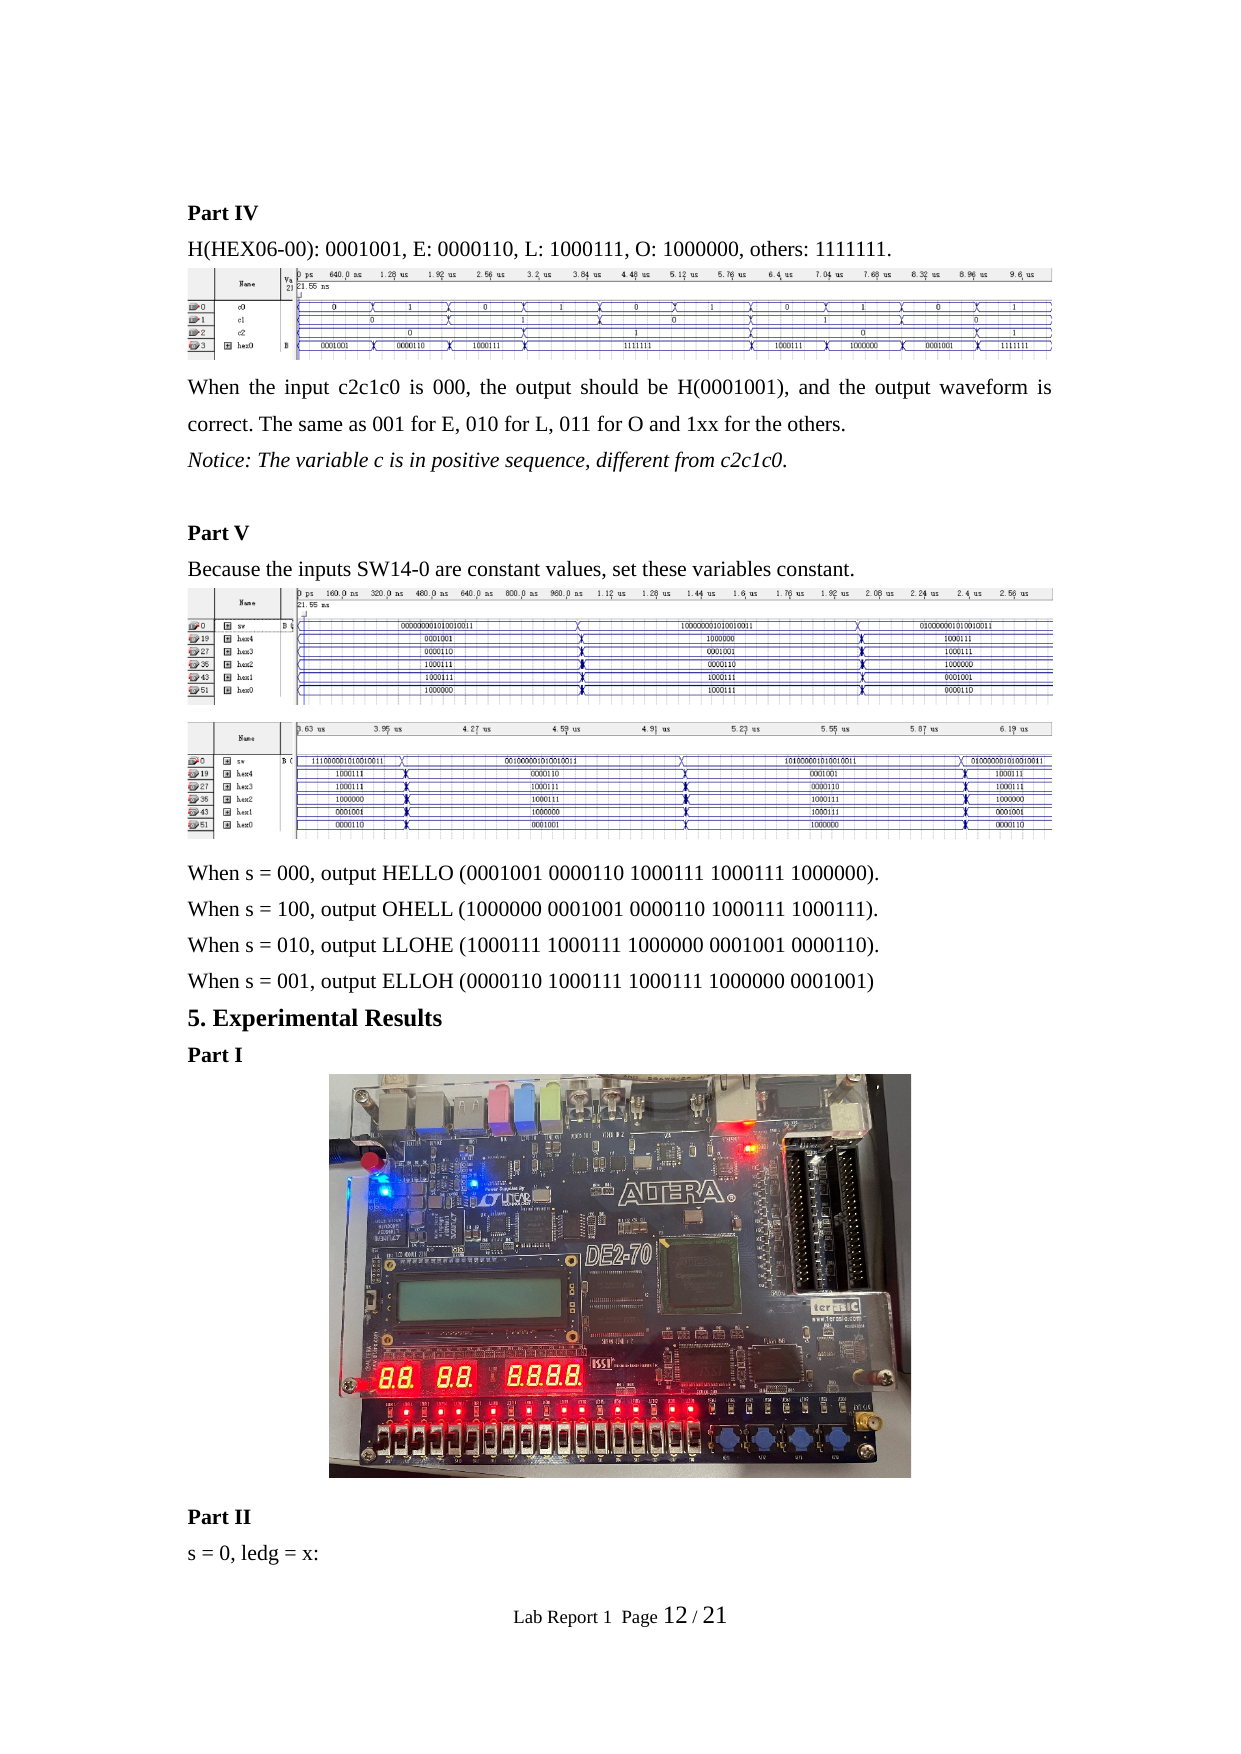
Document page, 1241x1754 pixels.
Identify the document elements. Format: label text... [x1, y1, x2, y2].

picture [329, 1074, 912, 1478]
picture [187, 268, 1053, 360]
text When the input c2c1c0 is 000, the output should be H(0001001), and the output waveform is correct. The same as 001 for E, 010 for L, 011 for O and 1xx for the others. [187, 370, 1053, 440]
text Part V [187, 516, 1053, 549]
text Because the inputs SW14-0 are constant values, set these variables constant. [187, 552, 1053, 585]
text Part II [187, 1500, 1053, 1533]
text When s = 010, output LLOHE (1000111 1000111 1000000 0001001 0000110). [187, 929, 1053, 961]
text s = 0, ledg = x: [187, 1537, 1053, 1569]
text Notice: The variable c is in positive sequence, different from c2c1c0. [187, 444, 1053, 476]
text 5. Experimental Results [187, 1001, 1053, 1034]
text H(HEX06-00): 0001001, E: 0000110, L: 1000111, O: 1000000, others: 1111111. [187, 233, 1053, 265]
text Part I [187, 1038, 1053, 1070]
text When s = 001, output ELLOH (0000110 1000111 1000111 1000000 0001001) [187, 965, 1053, 997]
text When s = 100, output OHELL (1000000 0001001 0000110 1000111 1000111). [187, 892, 1053, 925]
text When s = 000, output HELLO (0001001 0000110 1000111 1000111 1000000). [187, 856, 1053, 889]
picture [187, 722, 1053, 839]
text Part IV [187, 196, 1053, 229]
picture [187, 588, 1053, 705]
